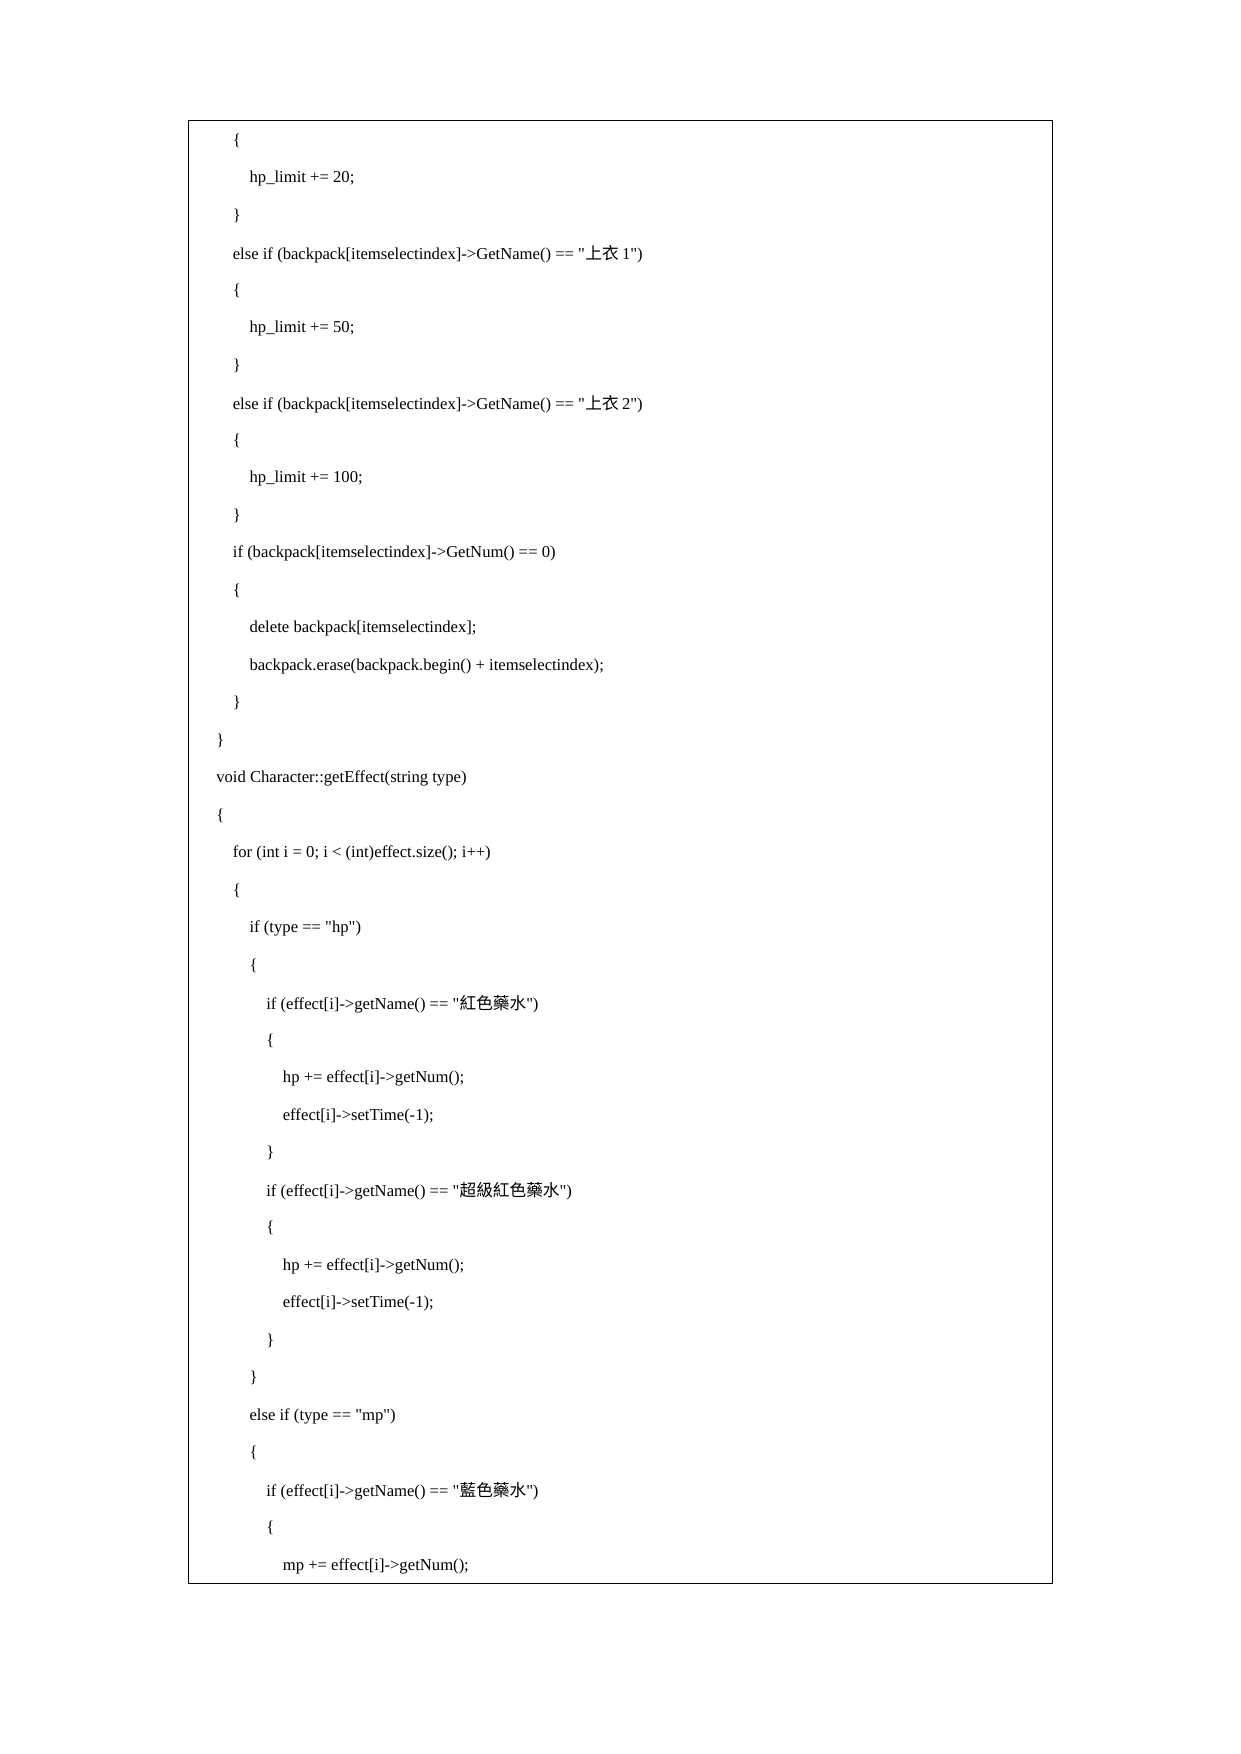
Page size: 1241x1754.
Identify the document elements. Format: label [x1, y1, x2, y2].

table_cell [189, 121, 1052, 1583]
